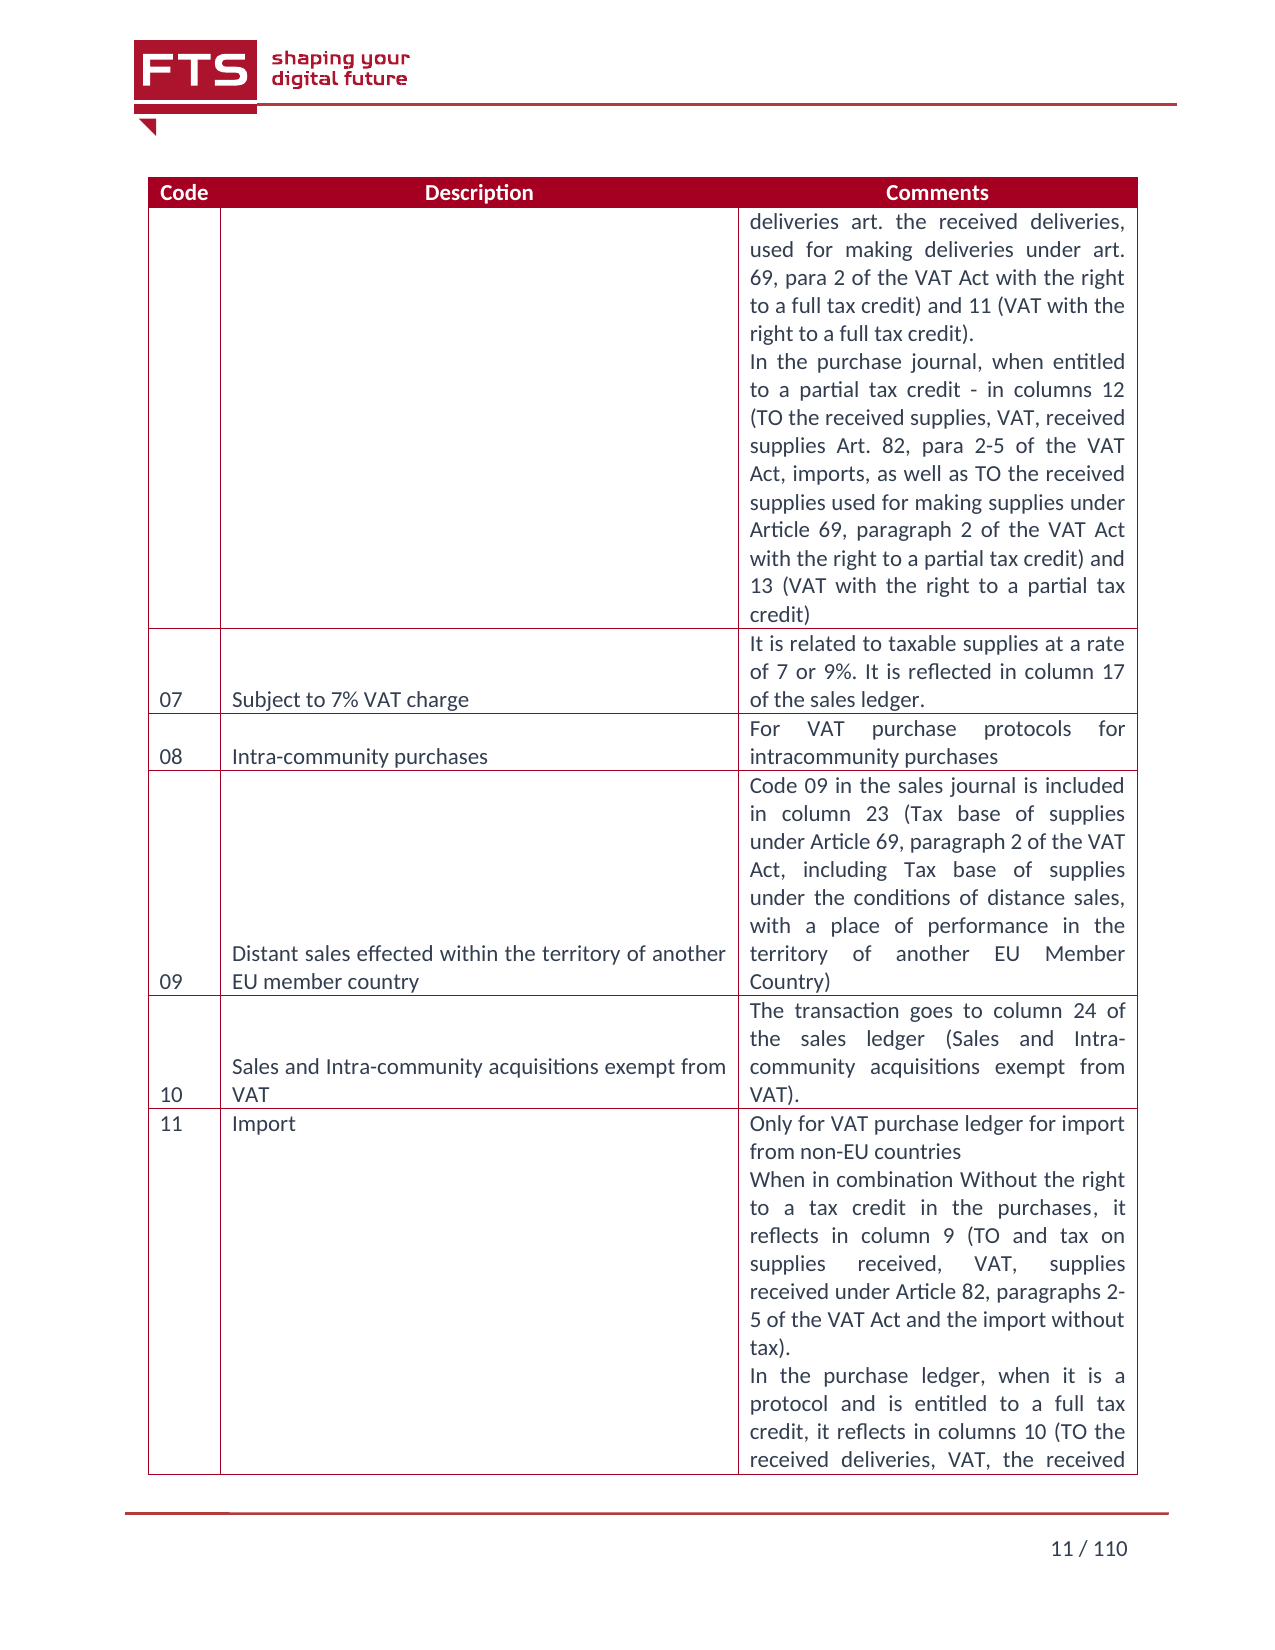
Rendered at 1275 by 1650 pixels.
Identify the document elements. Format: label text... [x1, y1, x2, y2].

table_cell For VAT purchase protocols for intracommunity purchases [739, 714, 1137, 770]
table_cell 09 [149, 771, 220, 995]
table_cell Intra-community purchases [221, 714, 738, 770]
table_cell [739, 1109, 1137, 1473]
table_cell Distant sales effected within the territory of another EU member country [221, 771, 738, 995]
table_cell It is related to taxable supplies at a rate of 7 or 9%. It is reflected in column 17 of the sales ledger. [739, 629, 1137, 713]
table_cell Import [221, 1109, 738, 1473]
table_cell 10 [149, 996, 220, 1108]
table_cell Sales and Intra-community acquisitions exempt from VAT [221, 996, 738, 1108]
table_cell 07 [149, 629, 220, 713]
table_cell 11 [149, 1109, 220, 1473]
table_header Code [149, 178, 220, 206]
table_cell 08 [149, 714, 220, 770]
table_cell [221, 208, 738, 628]
table_cell The transaction goes to column 24 of the sales ledger (Sales and Intra-community acquisitions exempt from VAT). [739, 996, 1137, 1108]
table_cell Subject to 7% VAT charge [221, 629, 738, 713]
table_header Description [221, 178, 738, 206]
table_cell 06 [149, 208, 220, 628]
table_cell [739, 208, 1137, 628]
table_cell Code 09 in the sales journal is included in column 23 (Tax base of supplies under Article 69, paragraph 2 of the VAT Act, including Tax base of supplies under the conditions of distance sales, with a place of performance in the territory of another EU Member Country) [739, 771, 1137, 995]
table_header Comments [739, 178, 1137, 206]
